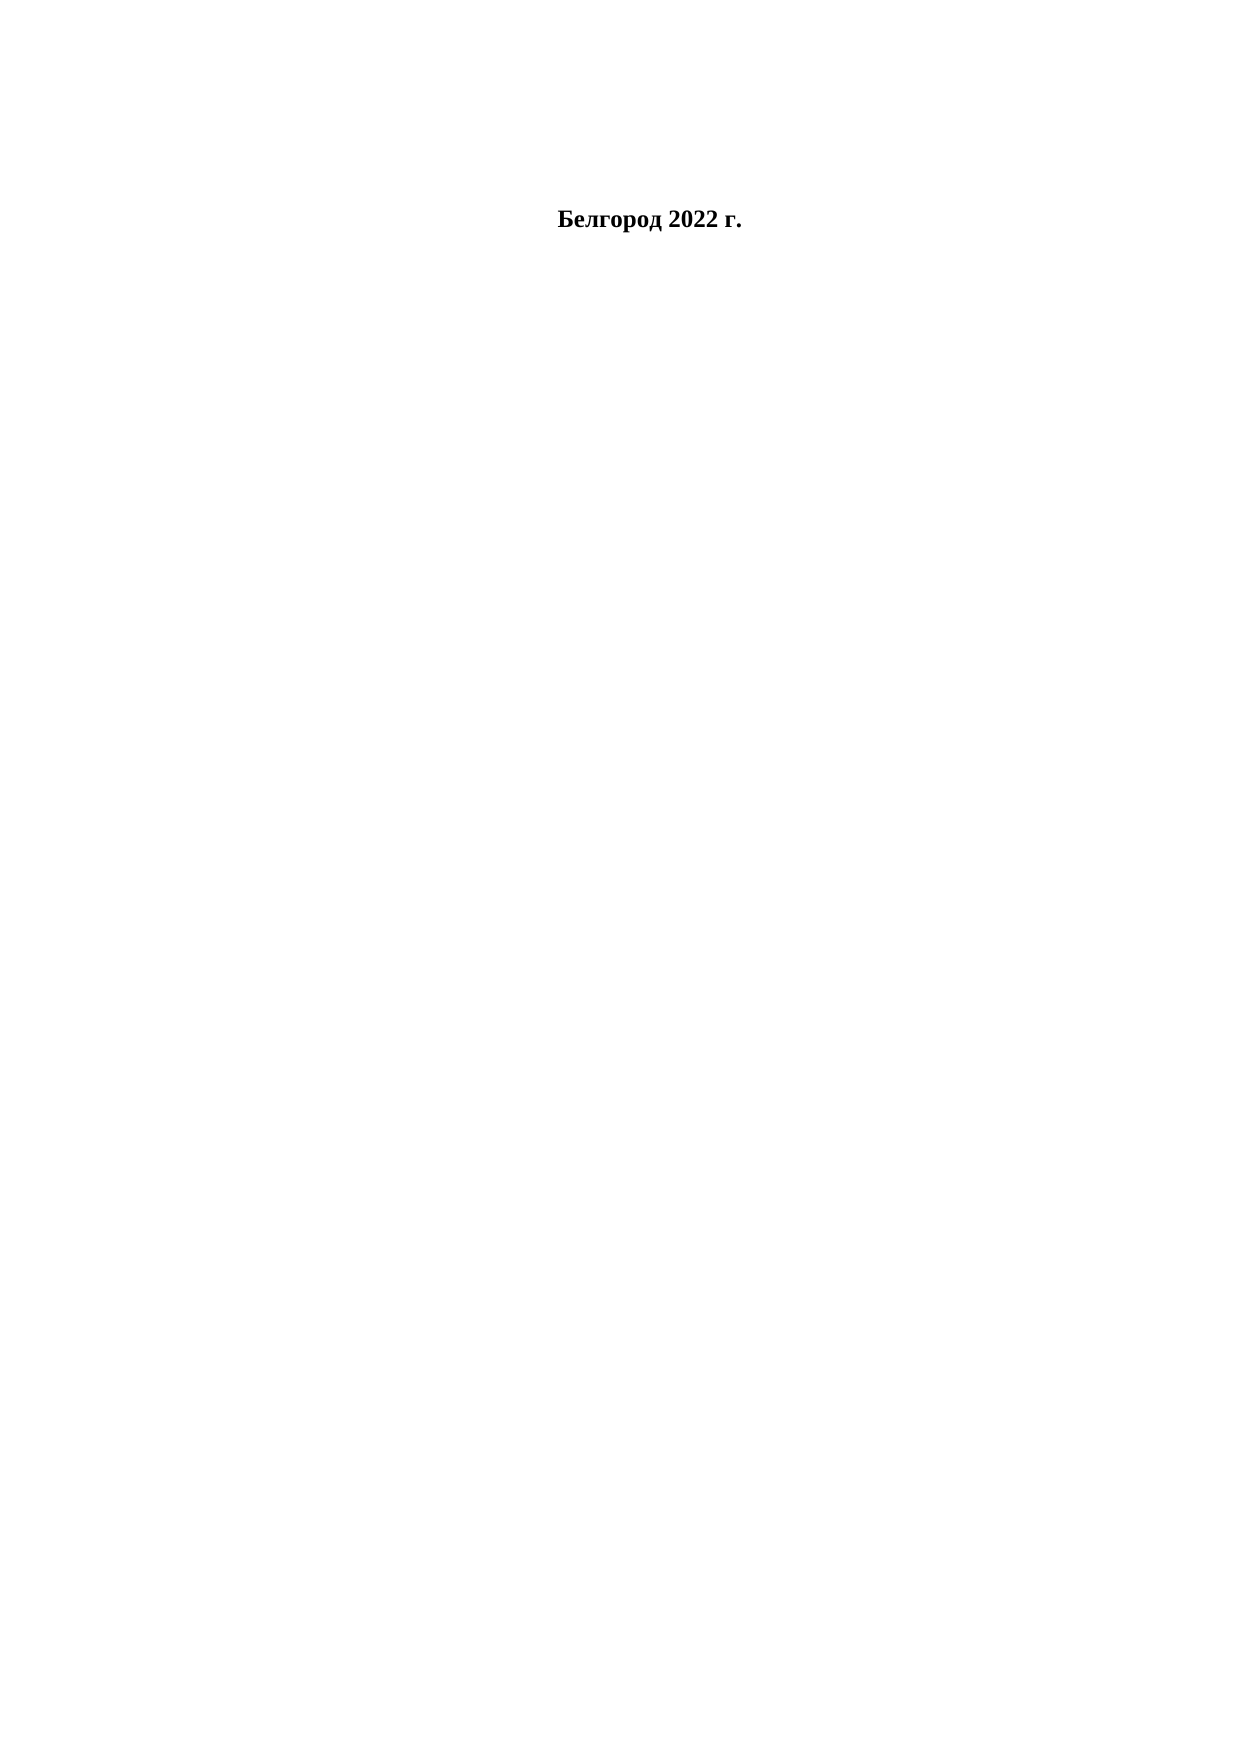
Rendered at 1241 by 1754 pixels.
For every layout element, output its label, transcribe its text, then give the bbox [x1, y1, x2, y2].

text Белгород 2022 г. [118, 204, 1181, 233]
